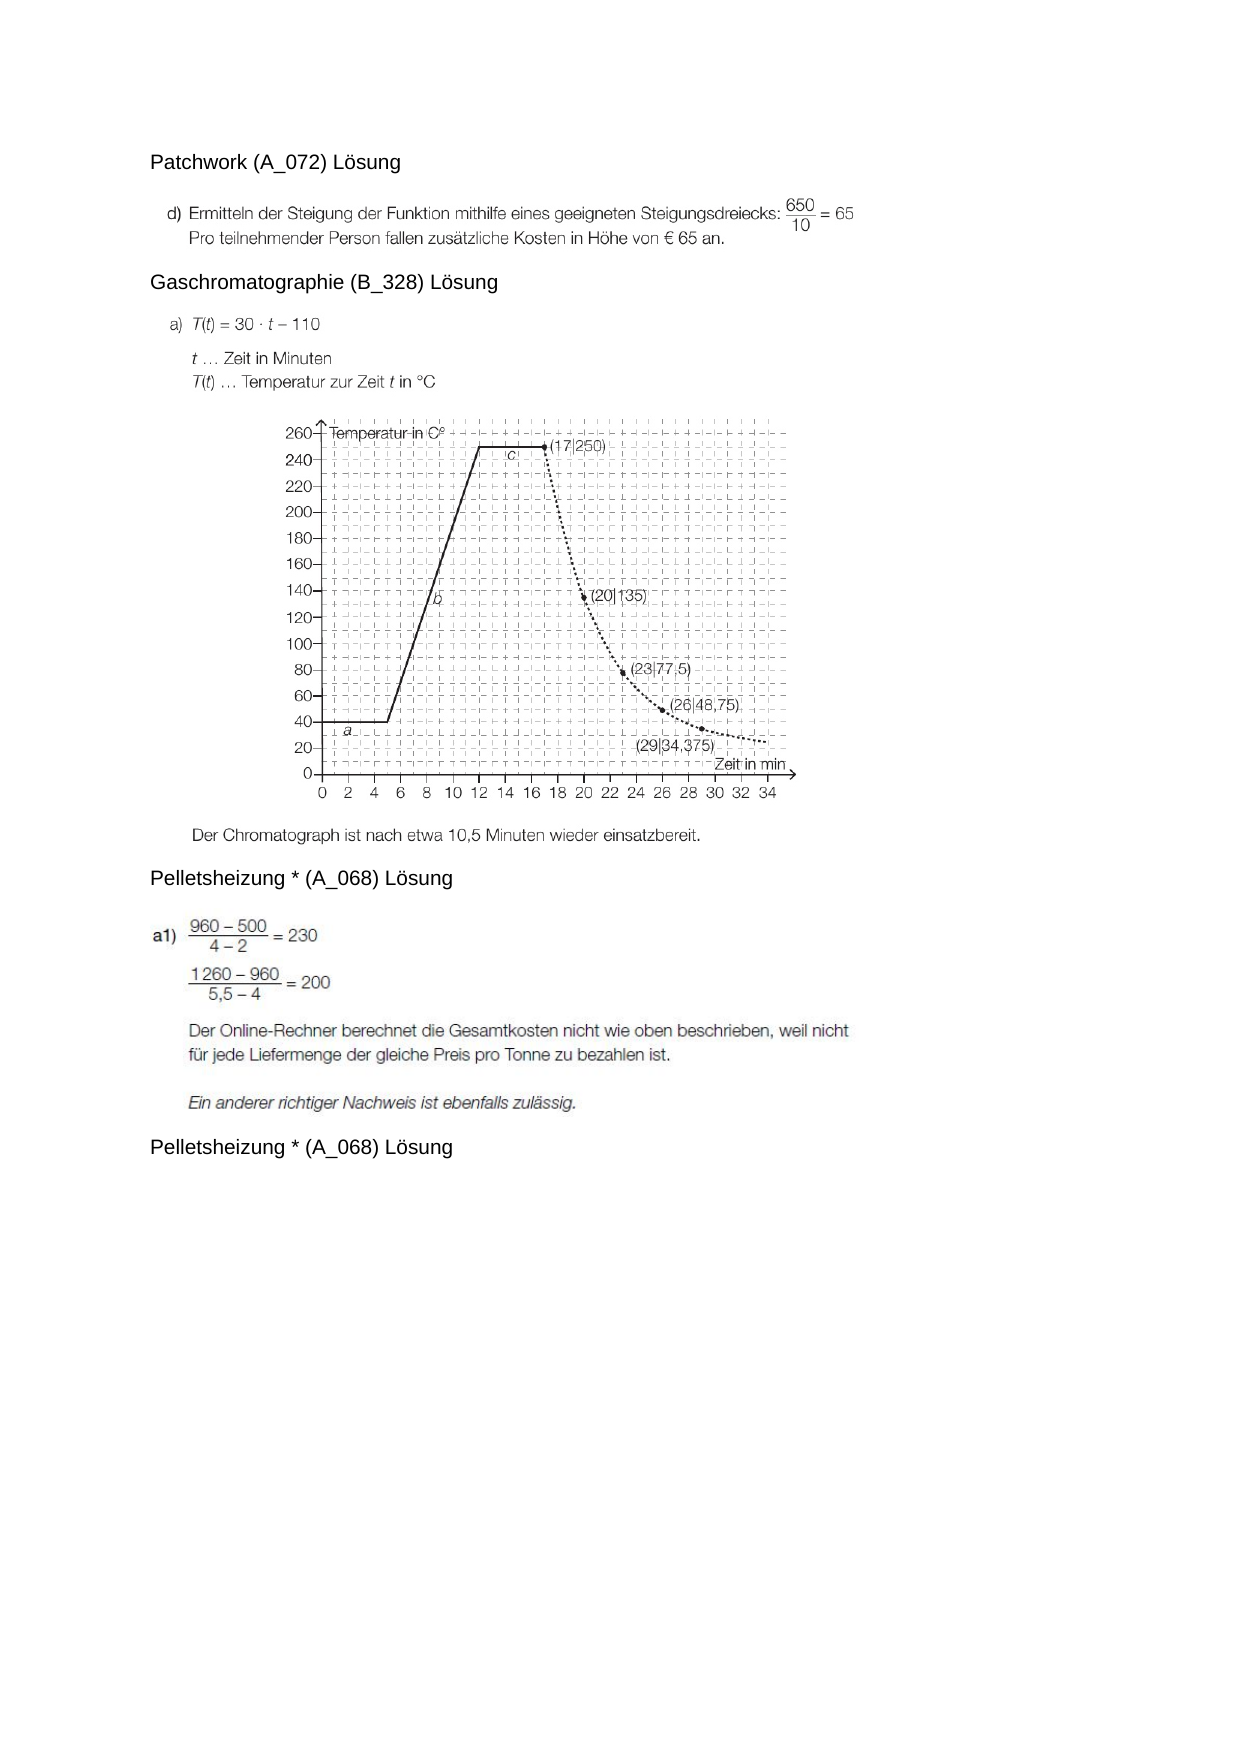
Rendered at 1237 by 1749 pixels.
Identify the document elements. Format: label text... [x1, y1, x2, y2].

text Pelletsheizung * (A_068) Lösung [150, 866, 1086, 890]
picture [150, 908, 859, 1117]
text Pelletsheizung * (A_068) Lösung [150, 1135, 1086, 1159]
text Gaschromatographie (B_328) Lösung [150, 270, 1086, 294]
picture [150, 312, 859, 848]
text Patchwork (A_072) Lösung [150, 150, 1086, 174]
picture [150, 192, 859, 252]
